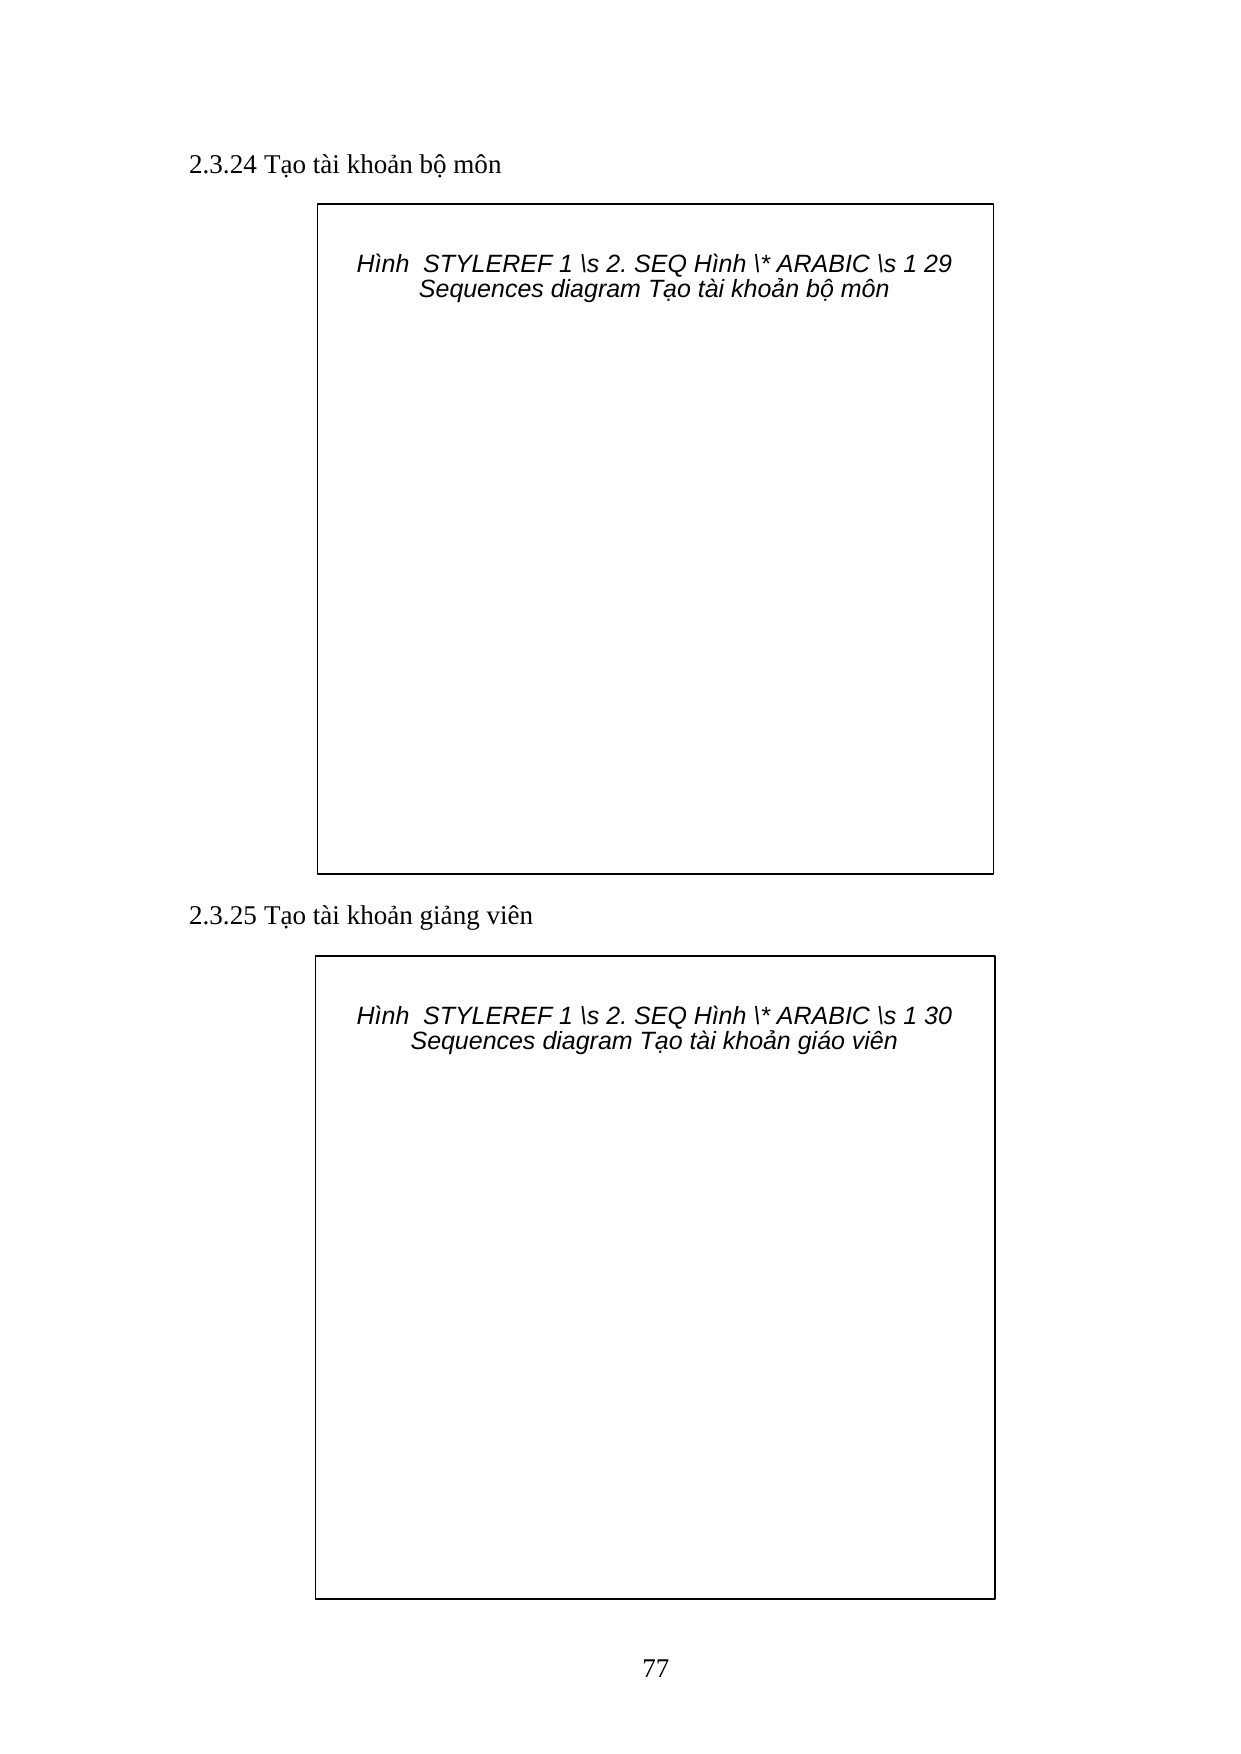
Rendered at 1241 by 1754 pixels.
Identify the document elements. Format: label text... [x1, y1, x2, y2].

list Tạo tài khoản giảng viên [189, 899, 1122, 931]
list Tạo tài khoản bộ môn [189, 148, 1122, 179]
